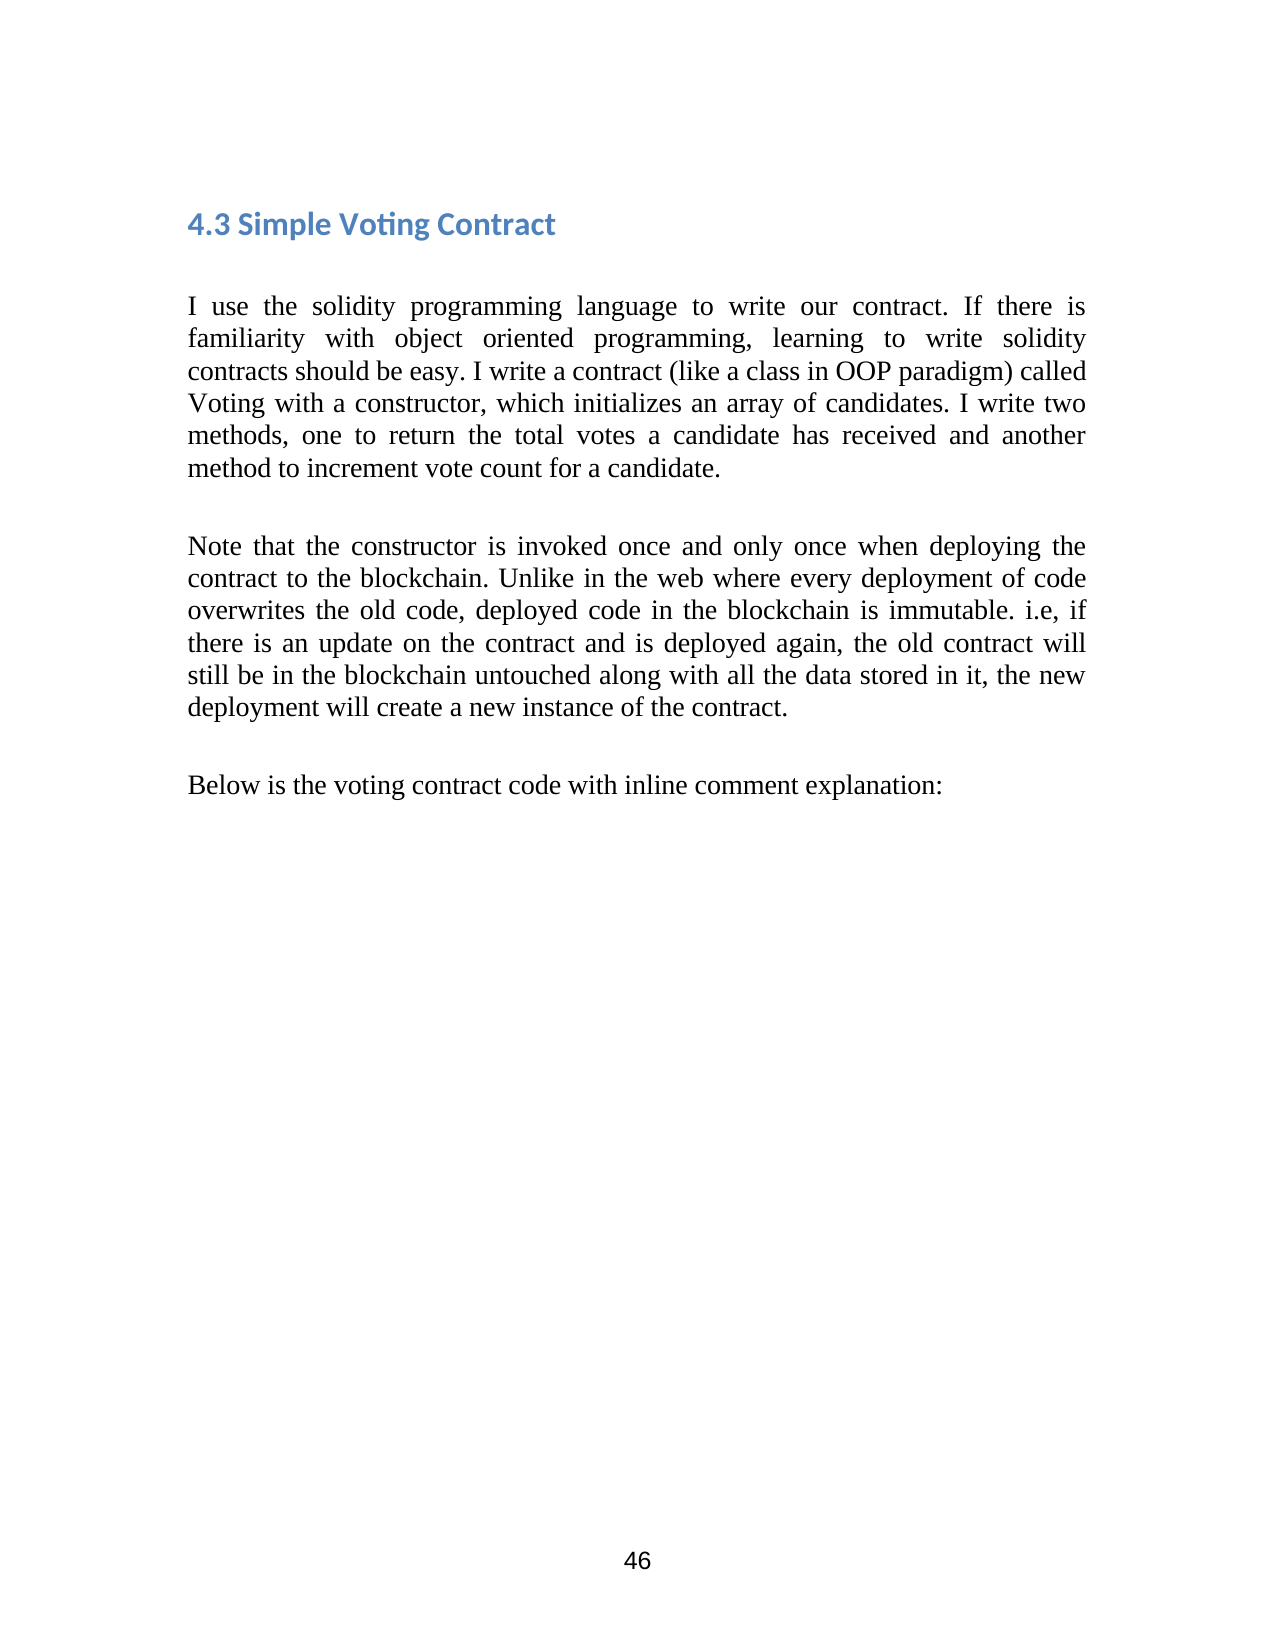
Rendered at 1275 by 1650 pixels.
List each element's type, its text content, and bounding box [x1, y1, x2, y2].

text Note that the constructor is invoked once and only once when deploying the contract to the blockchain. Unlike in the web where every deployment of code overwrites the old code, deployed code in the blockchain is immutable. i.e, if there is an update on the contract and is deployed again, the old contract will still be in the blockchain untouched along with all the data stored in it, the new deployment will create a new instance of the contract. [187, 528, 1087, 723]
subtitle 4.3 Simple Voting Contract [187, 203, 1087, 244]
text Below is the voting contract code with inline comment explanation: [187, 768, 1087, 801]
text I use the solidity programming language to write our contract. If there is familiarity with object oriented programming, learning to write solidity contracts should be easy. I write a contract (like a class in OOP paradigm) called Voting with a constructor, which initializes an array of candidates. I write two methods, one to return the total votes a candidate has received and another method to increment vote count for a candidate. [187, 289, 1087, 483]
